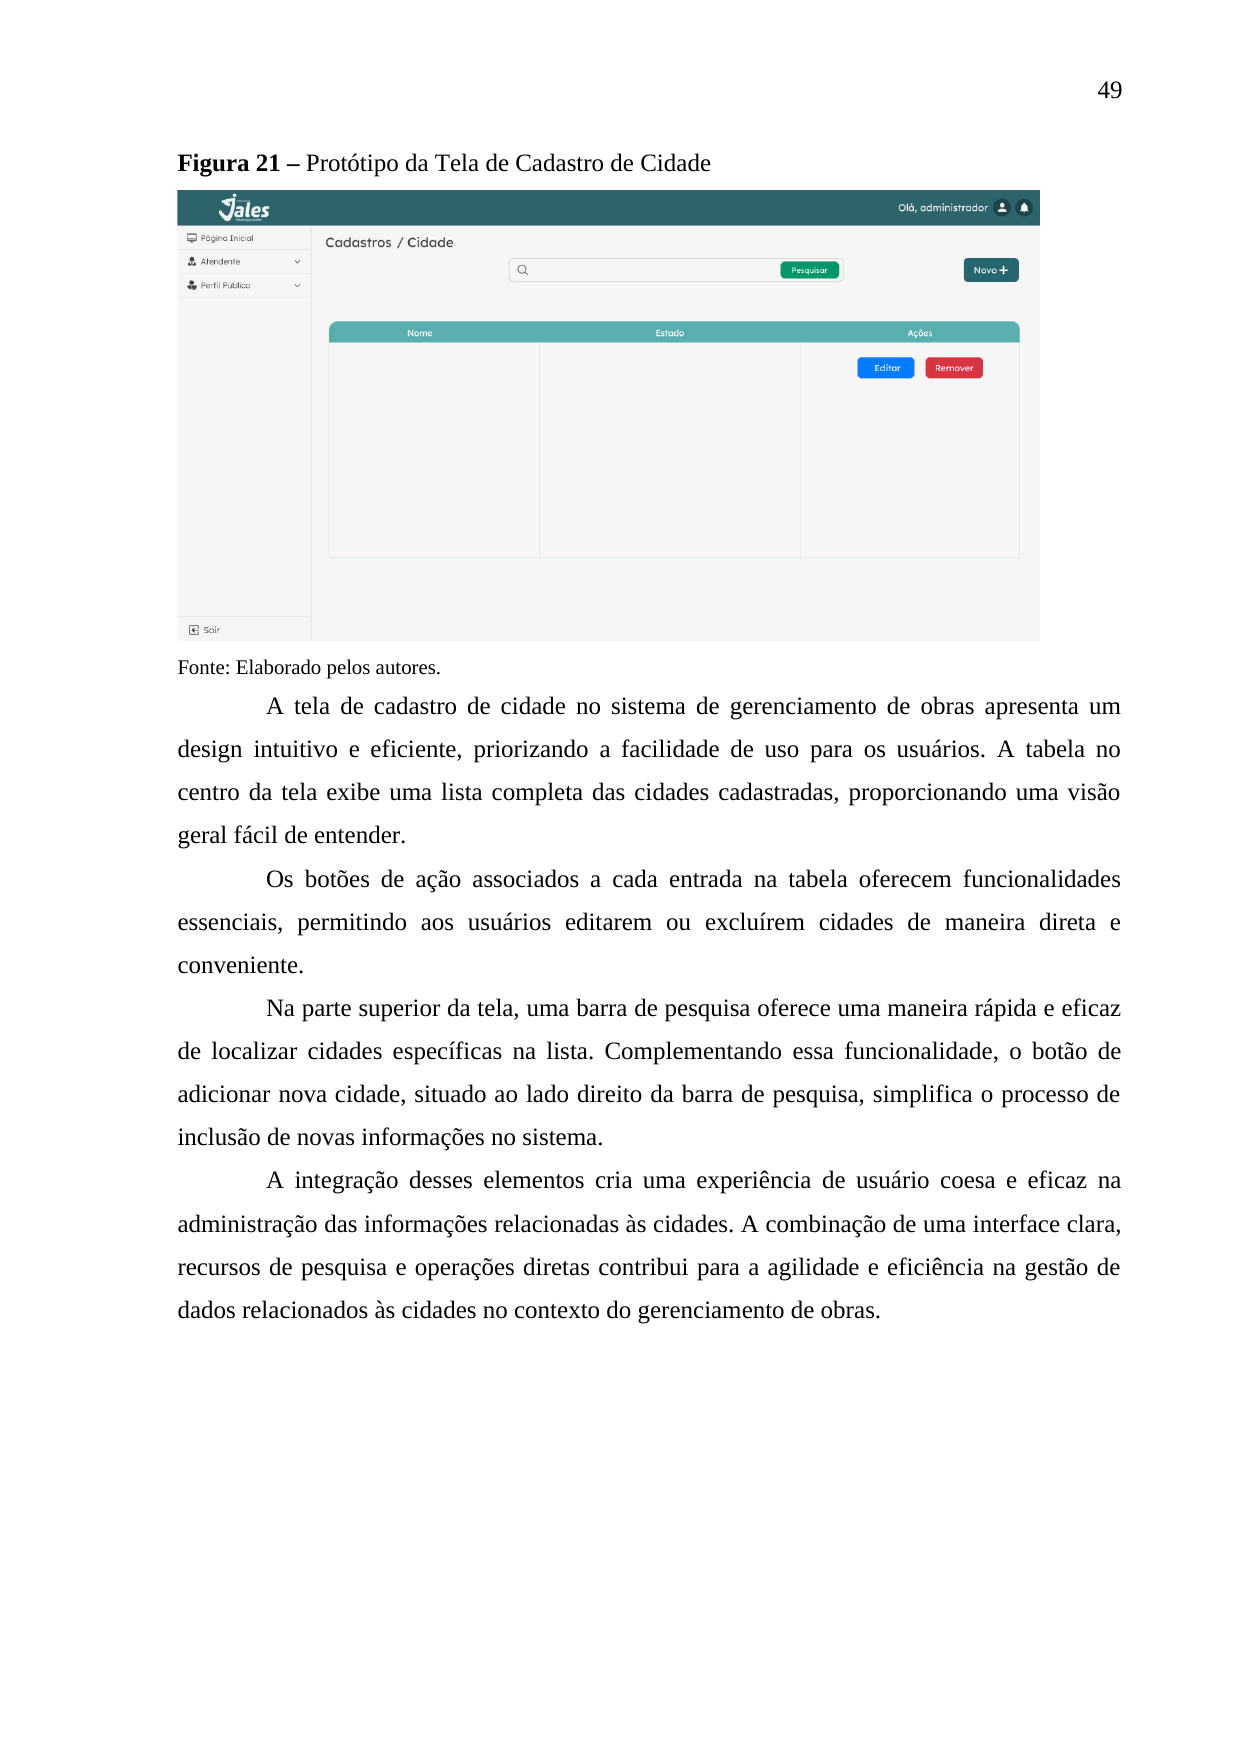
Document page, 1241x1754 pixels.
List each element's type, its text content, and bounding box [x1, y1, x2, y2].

picture [177, 190, 1040, 641]
text A integração desses elementos cria uma experiência de usuário coesa e eficaz na administração das informações relacionadas às cidades. A combinação de uma interface clara, recursos de pesquisa e operações diretas contribui para a agilidade e eficiência na gestão de dados relacionados às cidades no contexto do gerenciamento de obras. [177, 1166, 1122, 1324]
text Os botões de ação associados a cada entrada na tabela oferecem funcionalidades essenciais, permitindo aos usuários editarem ou excluírem cidades de maneira direta e conveniente. [177, 864, 1122, 979]
text Fonte: Elaborado pelos autores. [177, 655, 1122, 679]
text Na parte superior da tela, uma barra de pesquisa oferece uma maneira rápida e eficaz de localizar cidades específicas na lista. Complementando essa funcionalidade, o botão de adicionar nova cidade, situado ao lado direito da barra de pesquisa, simplifica o processo de inclusão de novas informações no sistema. [177, 993, 1122, 1151]
text A tela de cadastro de cidade no sistema de gerenciamento de obras apresenta um design intuitivo e eficiente, priorizando a facilidade de uso para os usuários. A tabela no centro da tela exibe uma lista completa das cidades cadastradas, proporcionando uma visão geral fácil de entender. [177, 691, 1122, 849]
text Figura 21 – Protótipo da Tela de Cadastro de Cidade [177, 148, 1122, 176]
